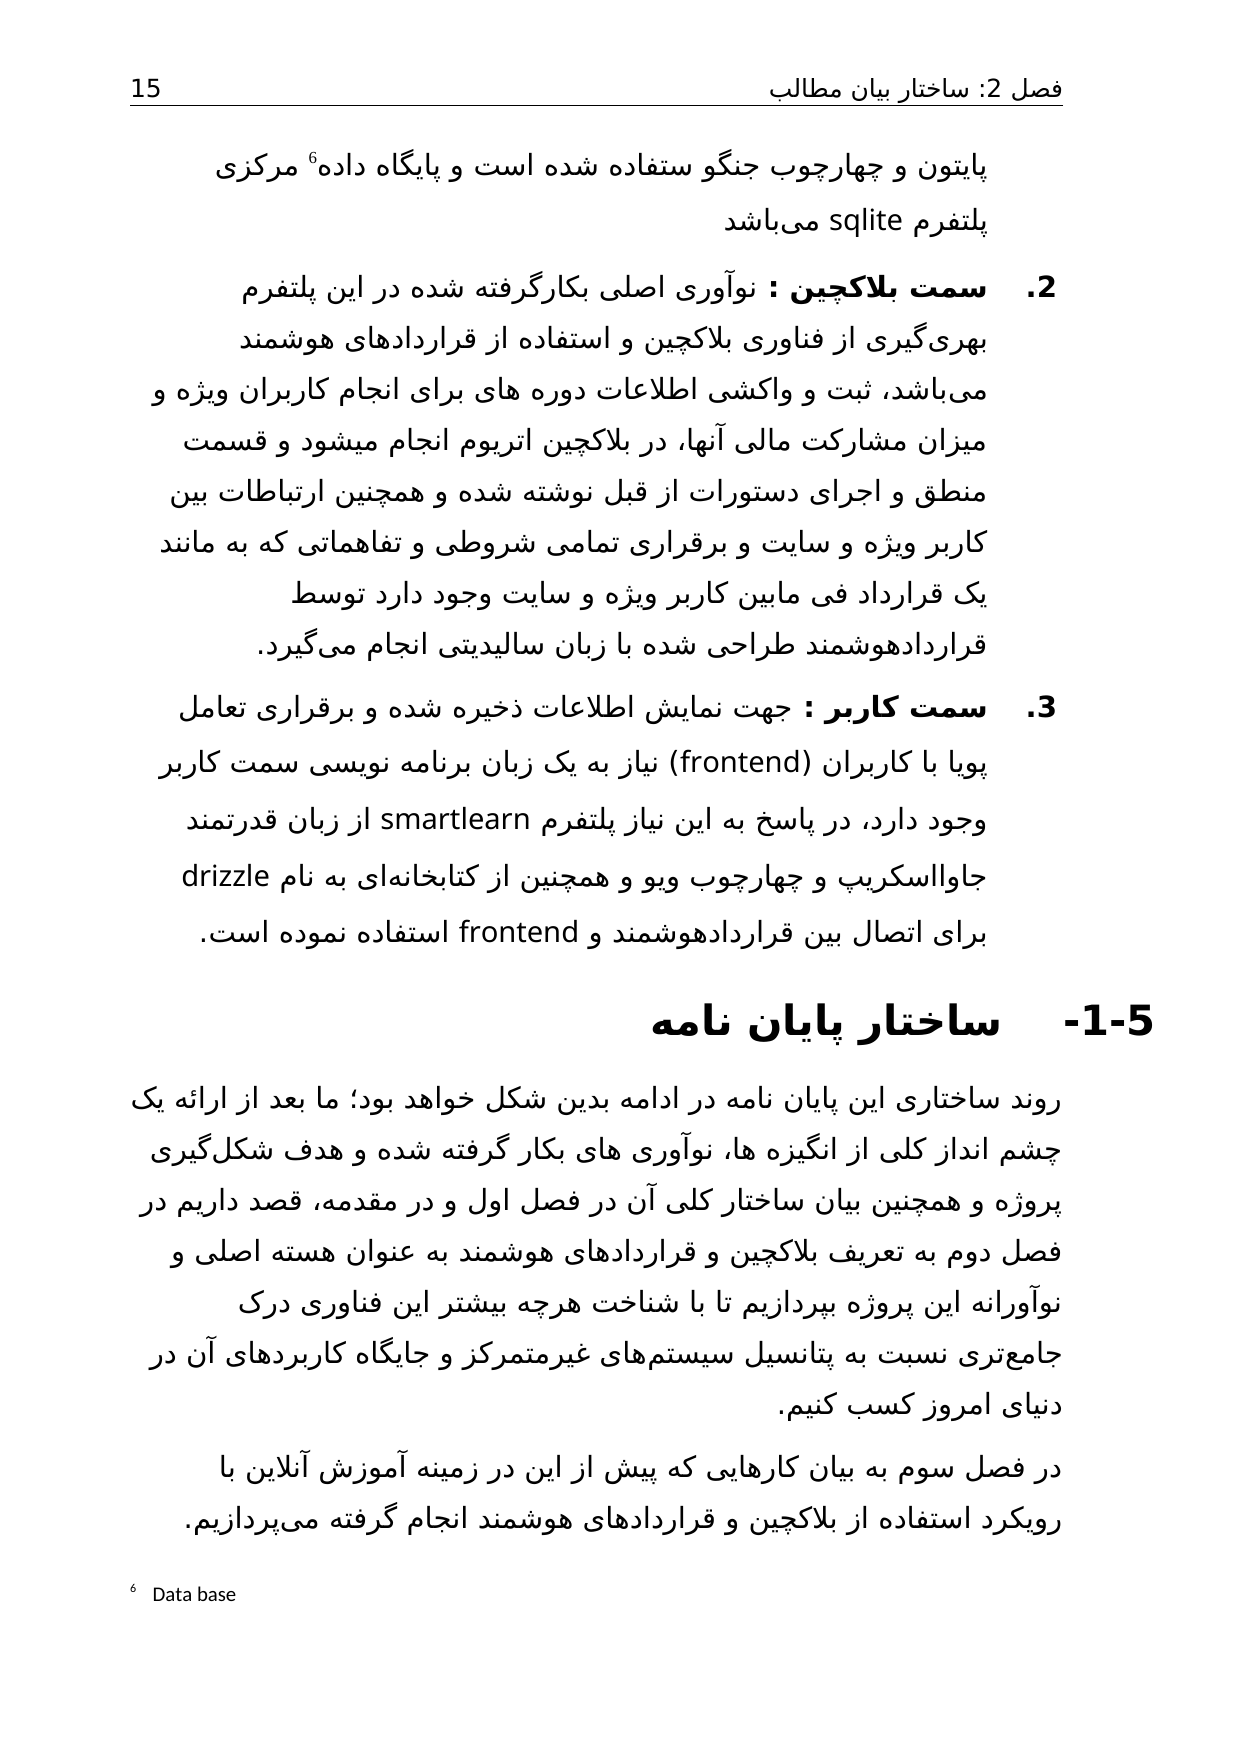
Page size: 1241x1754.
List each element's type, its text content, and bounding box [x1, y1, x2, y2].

text در فصل سوم به بیان کارهایی که پیش از این در زمینه آموزش آنلاین با رویکرد استفاده از بلاکچین و قراردادهای هوشمند انجام گرفته می‌پردازیم. [130, 1451, 1063, 1536]
list سمت کاربر : جهت نمایش اطلاعات ذخیره شده و برقراری تعامل پویا با کاربران (frontend) نیاز به یک زبان برنامه نویسی سمت کاربر وجود دارد، در پاسخ به این نیاز پلتفرم smartlearn از زبان قدرتمند جاوااسکریپ و چهارچوب ویو و همچنین از کتابخانه‌ای به نام drizzle برای اتصال بین قراردادهوشمند و frontend استفاده نموده است. [130, 691, 1026, 951]
text روند ساختاری این پایان نامه در ادامه بدین شکل خواهد بود؛ ما بعد از ارائه یک چشم انداز کلی از انگیزه ها، نوآوری های بکار گرفته شده و هدف شکل‌گیری پروژه و همچنین بیان ساختار کلی آن در فصل اول و در مقدمه، قصد داریم در فصل دوم به تعریف بلاکچین و قراردادهای هوشمند به عنوان هسته اصلی و نوآورانه این پروژه بپردازیم تا با شناخت هرچه بیشتر این فناوری درک جامع‌تری نسبت به پتانسیل سیستم‌های غیرمتمرکز و جایگاه کاربردهای آن در دنیای امروز کسب کنیم. [130, 1082, 1063, 1421]
subtitle ساختار پایان نامه [130, 996, 1063, 1045]
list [130, 148, 1026, 238]
list سمت بلاکچین : نوآوری اصلی بکارگرفته شده در این پلتفرم بهری‌گیری از فناوری بلاکچین و استفاده از قراردادهای هوشمند می‌باشد، ثبت و واکشی اطلاعات دوره های برای انجام کاربران ویژه و میزان مشارکت مالی آنها، در بلاکچین اتریوم انجام میشود و قسمت منطق و اجرای دستورات از قبل نوشته شده و همچنین ارتباطات بین کاربر ویژه و سایت و برقراری تمامی شروطی و تفاهماتی که به مانند یک قرارداد فی مابین کاربر ویژه و سایت وجود دارد توسط قراردادهوشمند طراحی شده با زبان سالیدیتی انجام می‌گیرد. [130, 271, 1026, 661]
